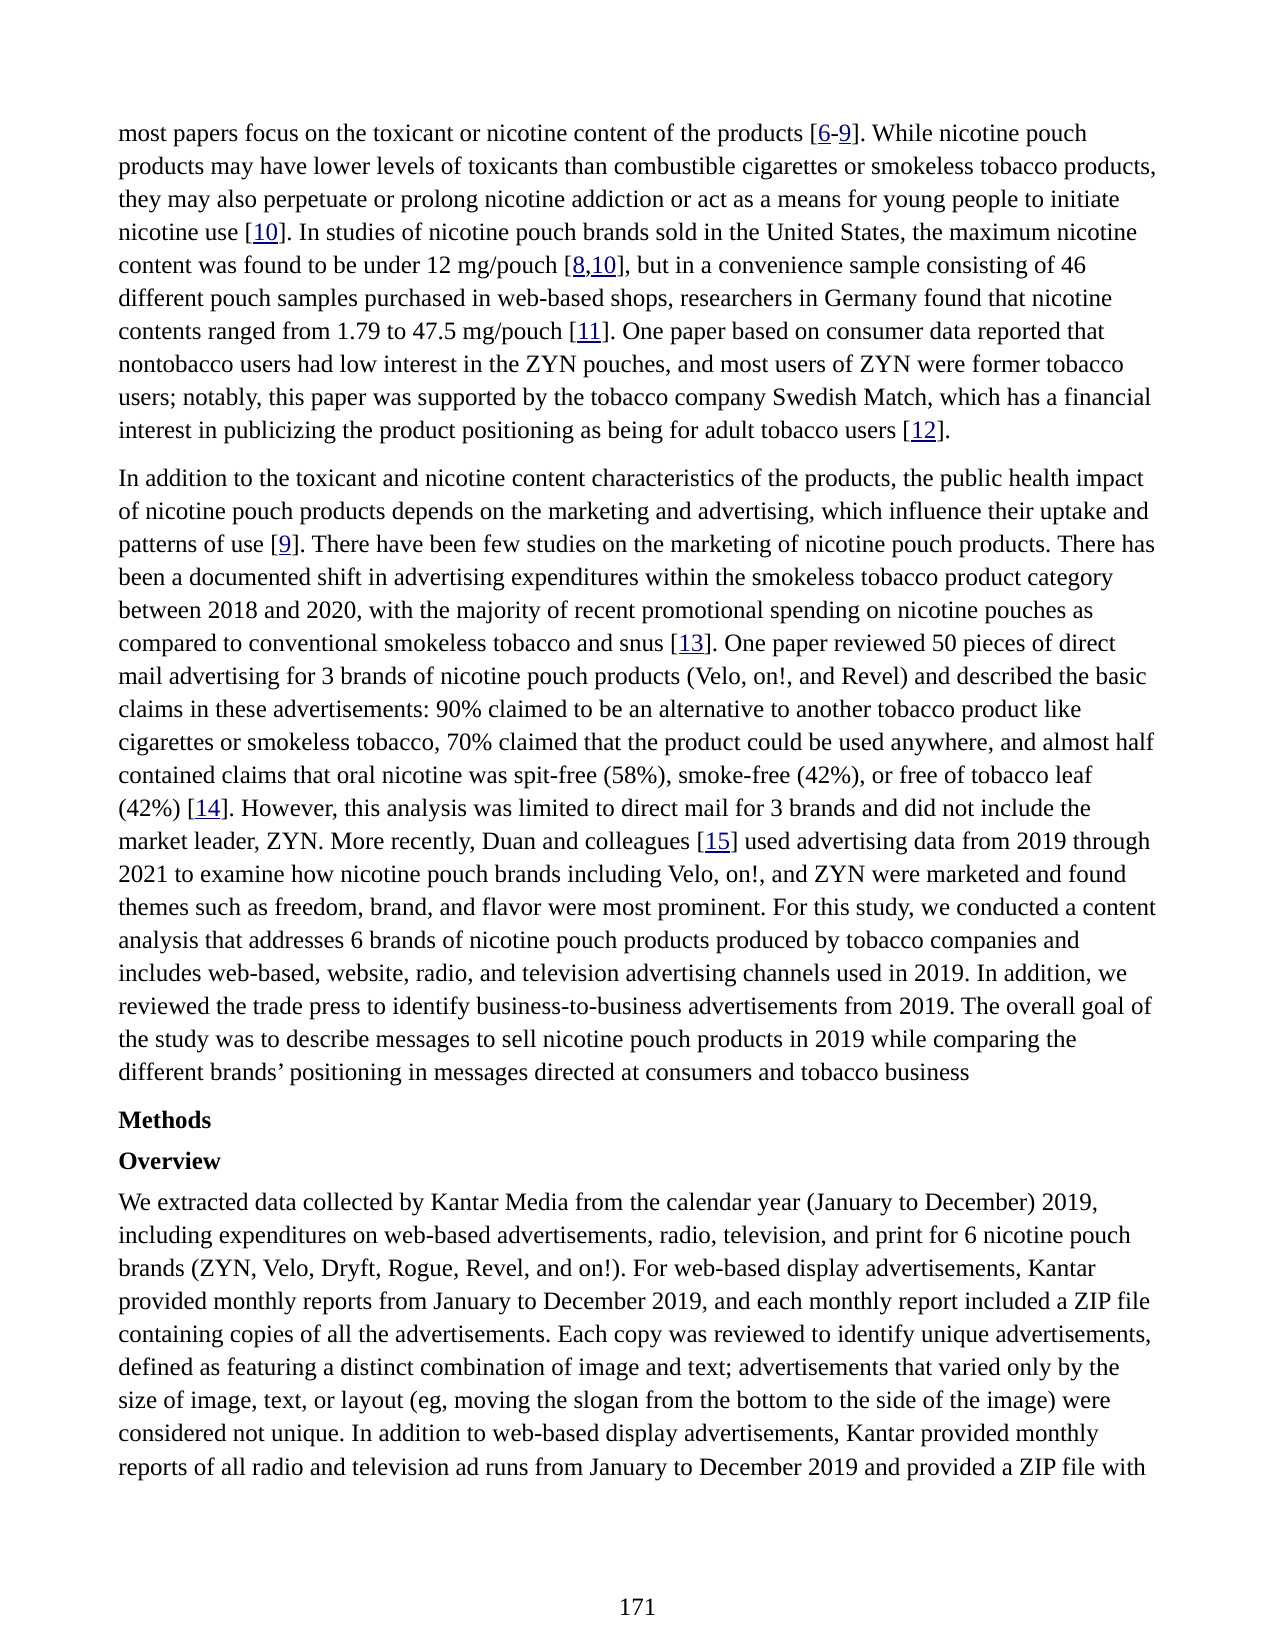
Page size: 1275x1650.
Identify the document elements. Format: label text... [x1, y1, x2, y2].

subtitle Overview [118, 1146, 1157, 1175]
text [118, 1187, 1157, 1480]
subtitle Methods [118, 1105, 1157, 1134]
text In addition to the toxicant and nicotine content characteristics of the products, the public health impact of nicotine pouch products depends on the marketing and advertising, which influence their uptake and patterns of use [9]. There have been few studies on the marketing of nicotine pouch products. There has been a documented shift in advertising expenditures within the smokeless tobacco product category between 2018 and 2020, with the majority of recent promotional spending on nicotine pouches as compared to conventional smokeless tobacco and snus [13]. One paper reviewed 50 pieces of direct mail advertising for 3 brands of nicotine pouch products (Velo, on!, and Revel) and described the basic claims in these advertisements: 90% claimed to be an alternative to another tobacco product like cigarettes or smokeless tobacco, 70% claimed that the product could be used anywhere, and almost half contained claims that oral nicotine was spit-free (58%), smoke-free (42%), or free of tobacco leaf (42%) [14]. However, this analysis was limited to direct mail for 3 brands and did not include the market leader, ZYN. More recently, Duan and colleagues [15] used advertising data from 2019 through 2021 to examine how nicotine pouch brands including Velo, on!, and ZYN were marketed and found themes such as freedom, brand, and flavor were most prominent. For this study, we conducted a content analysis that addresses 6 brands of nicotine pouch products produced by tobacco companies and includes web-based, website, radio, and television advertising channels used in 2019. In addition, we reviewed the trade press to identify business-to-business advertisements from 2019. The overall goal of the study was to describe messages to sell nicotine pouch products in 2019 while comparing the different brands’ positioning in messages directed at consumers and tobacco business [118, 463, 1157, 1086]
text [118, 118, 1157, 444]
